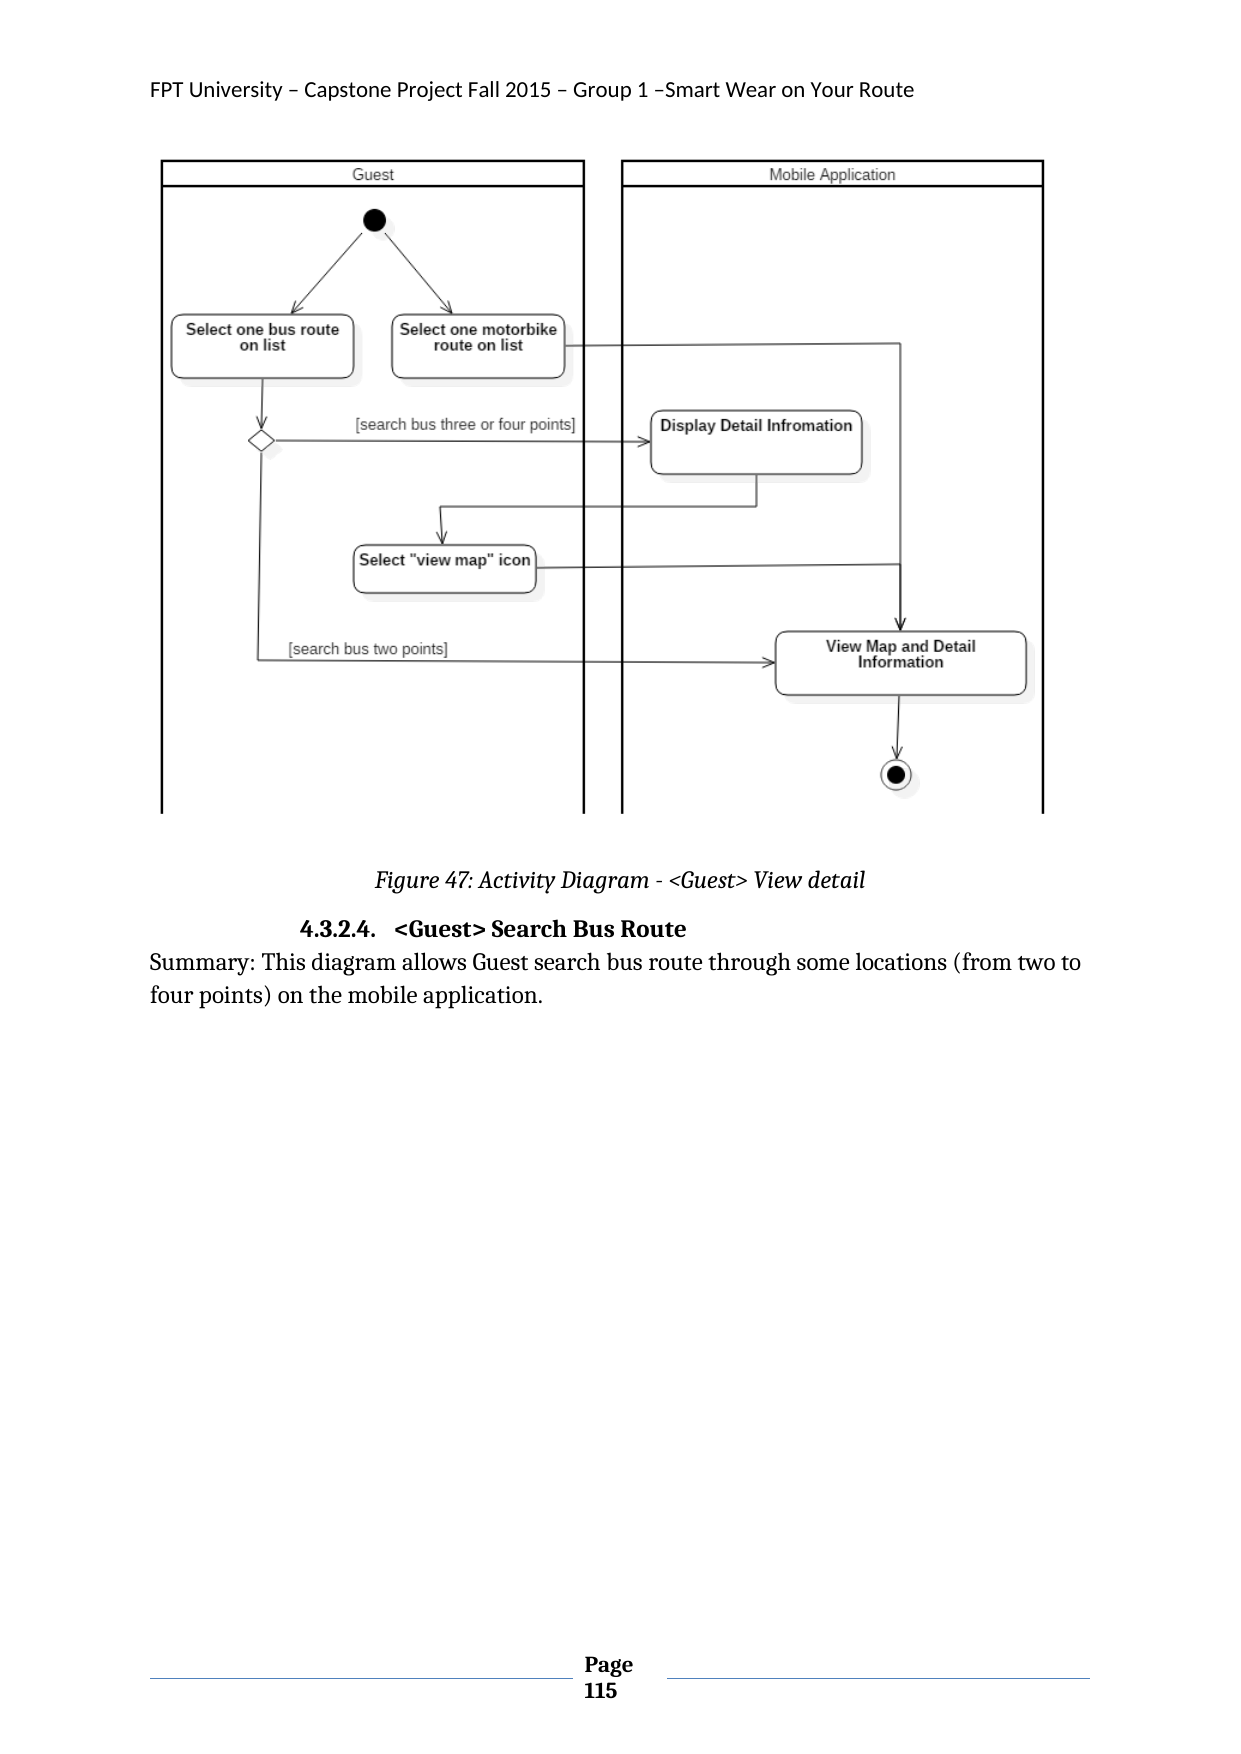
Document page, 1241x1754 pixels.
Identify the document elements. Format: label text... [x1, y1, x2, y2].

picture [150, 150, 1091, 862]
subtitle <Guest> Search Bus Route [300, 915, 1090, 944]
text Summary: This diagram allows Guest search bus route through some locations (from two to four points) on the mobile application. [150, 948, 1090, 1010]
